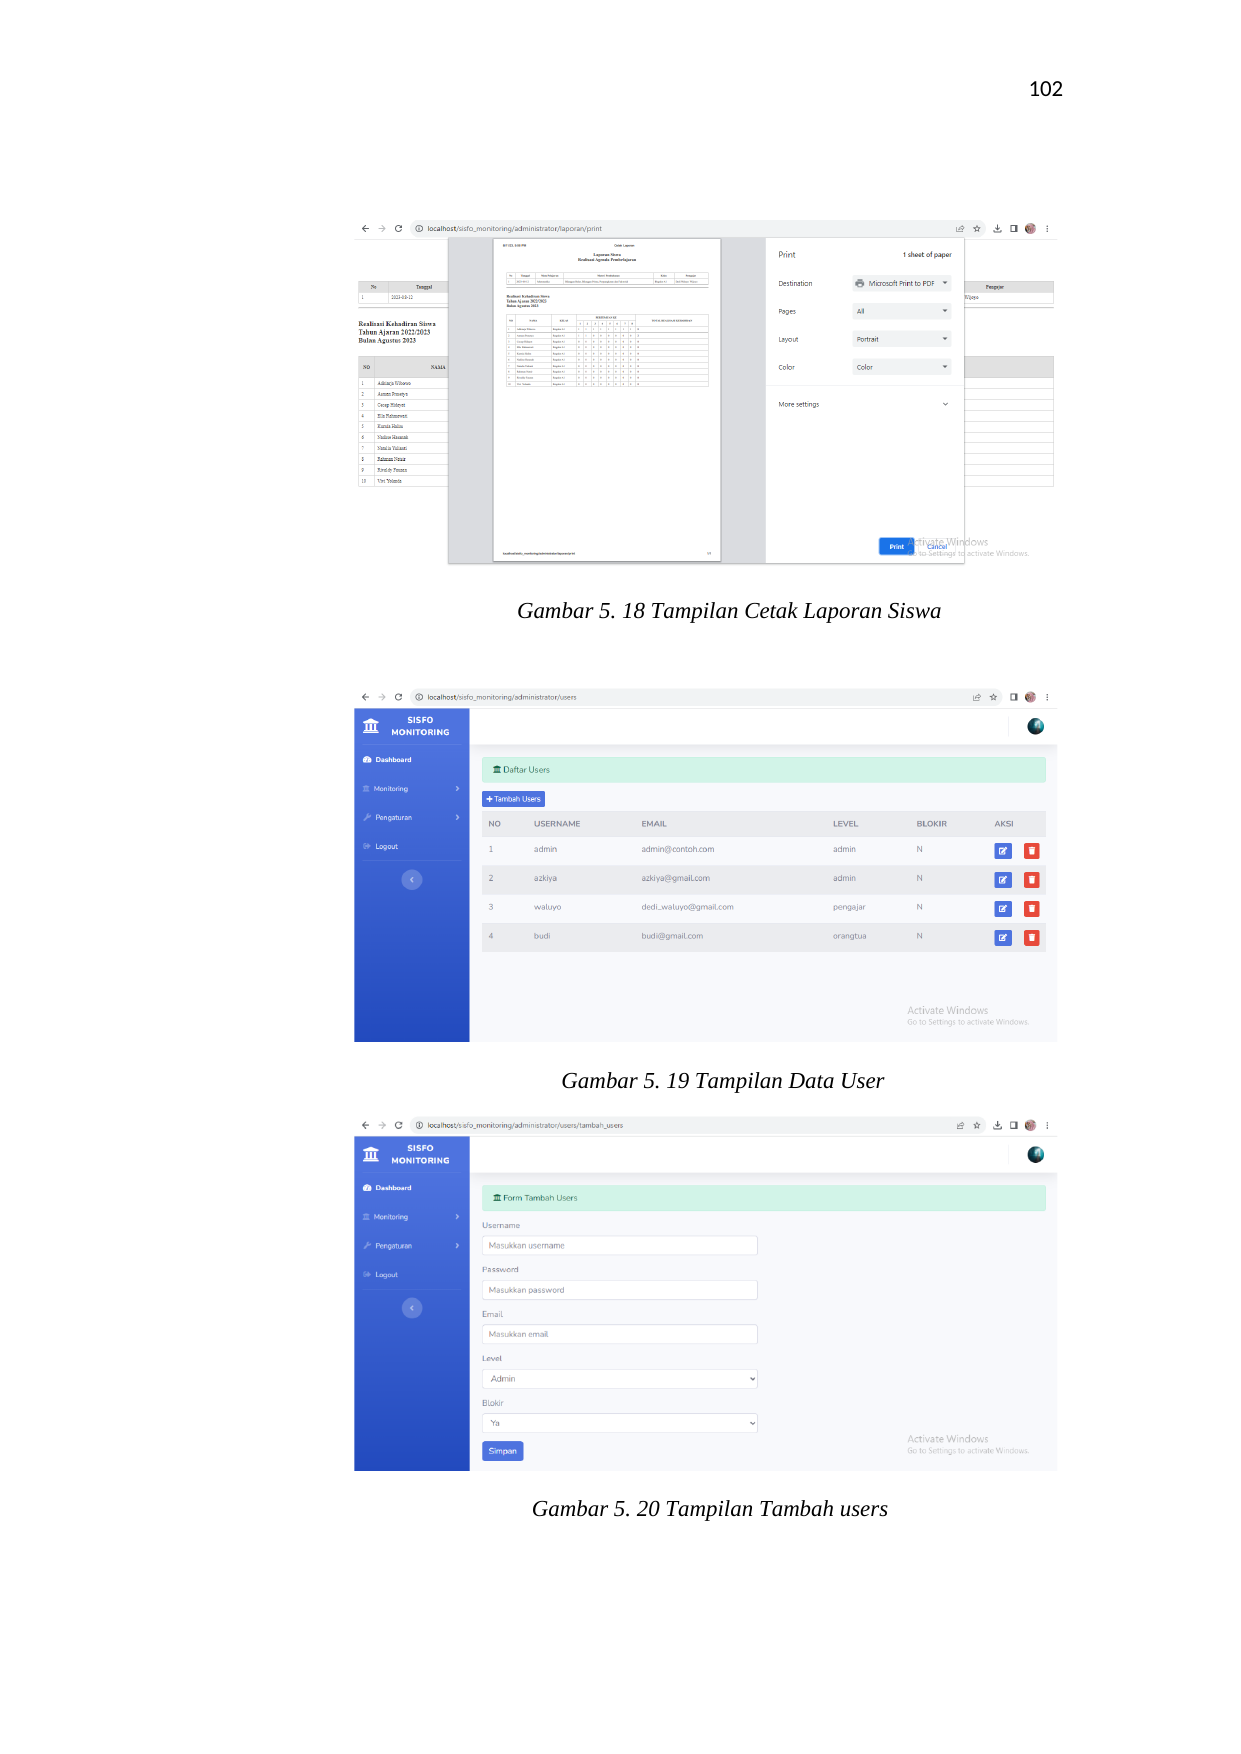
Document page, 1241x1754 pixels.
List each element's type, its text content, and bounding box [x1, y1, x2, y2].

text Gambar 5. 19 Tampilan Data User [236, 1067, 1063, 1093]
text Gambar 5. 20 Tampilan Tambah users [236, 1495, 1063, 1522]
picture [354, 687, 1058, 1042]
picture [354, 220, 1058, 573]
picture [354, 1114, 1058, 1471]
text Gambar 5. 18 Tampilan Cetak Laporan Siswa [236, 597, 1063, 624]
